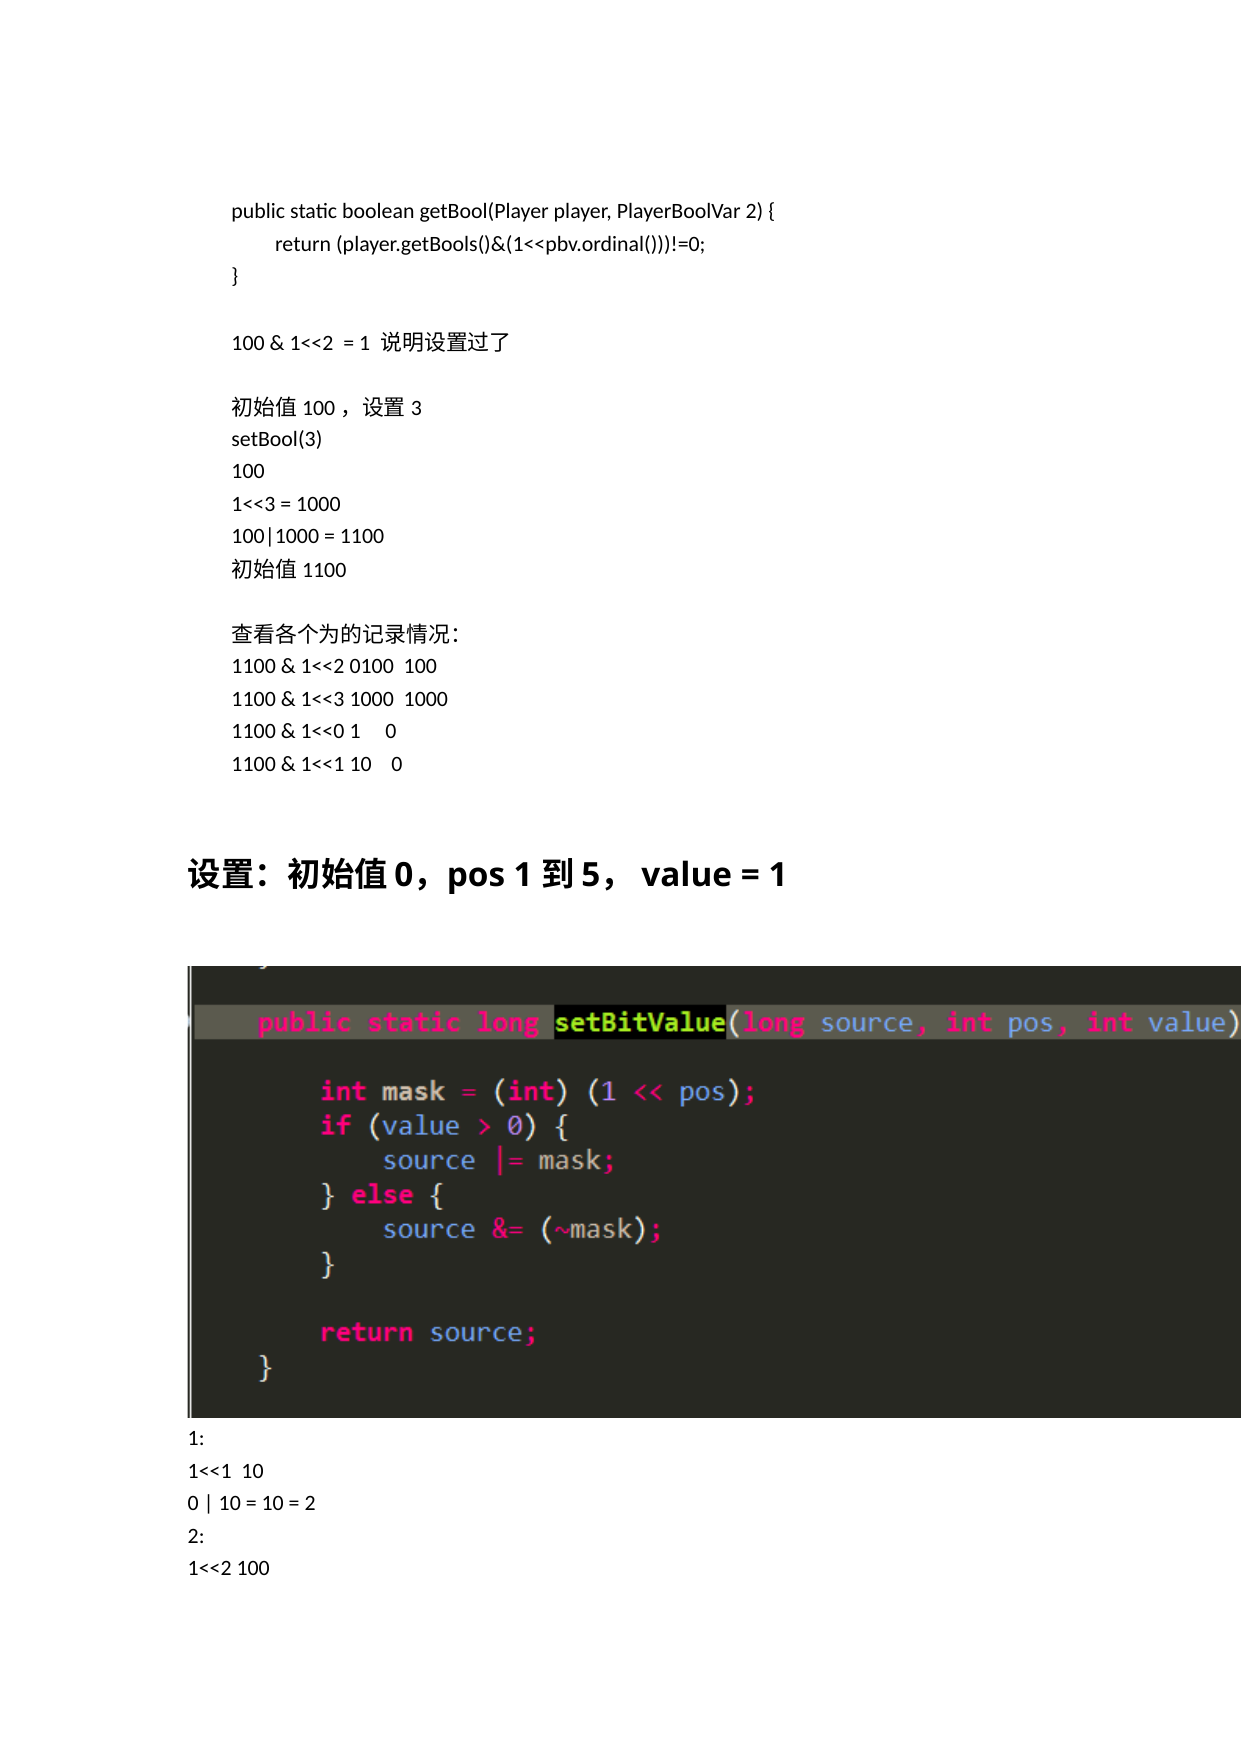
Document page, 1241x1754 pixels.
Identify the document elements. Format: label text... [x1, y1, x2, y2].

text 初始值 100 ，设置 3 [187, 389, 1053, 422]
text setBool(3) [187, 422, 1053, 454]
text 100|1000 = 1100 [187, 519, 1053, 552]
text 1<<1 10 [187, 1454, 1053, 1486]
text 1<<3 = 1000 [187, 487, 1053, 519]
text 0 | 10 = 10 = 2 [187, 1486, 1053, 1519]
text public static boolean getBool(Player player, PlayerBoolVar 2) { [187, 194, 1053, 227]
text 1: [187, 1421, 1053, 1454]
text 1100 & 1<<2 0100 100 [187, 649, 1053, 682]
text 初始值 1100 [187, 552, 1053, 584]
text 2: [187, 1519, 1053, 1551]
text 100 [187, 454, 1053, 487]
text return (player.getBools()&(1<<pbv.ordinal()))!=0; [187, 227, 1053, 259]
text } [187, 259, 1053, 292]
text 100 & 1<<2 = 1 说明设置过了 [187, 324, 1053, 357]
text 1100 & 1<<1 10 0 [187, 747, 1053, 779]
text 1<<2 100 [187, 1551, 1053, 1584]
text 1100 & 1<<0 1 0 [187, 714, 1053, 747]
text 查看各个为的记录情况： [187, 617, 1053, 649]
subtitle 设置：初始值0，pos 1 到5， value = 1 [187, 839, 1053, 904]
text 1100 & 1<<3 1000 1000 [187, 682, 1053, 714]
picture [187, 966, 1241, 1418]
